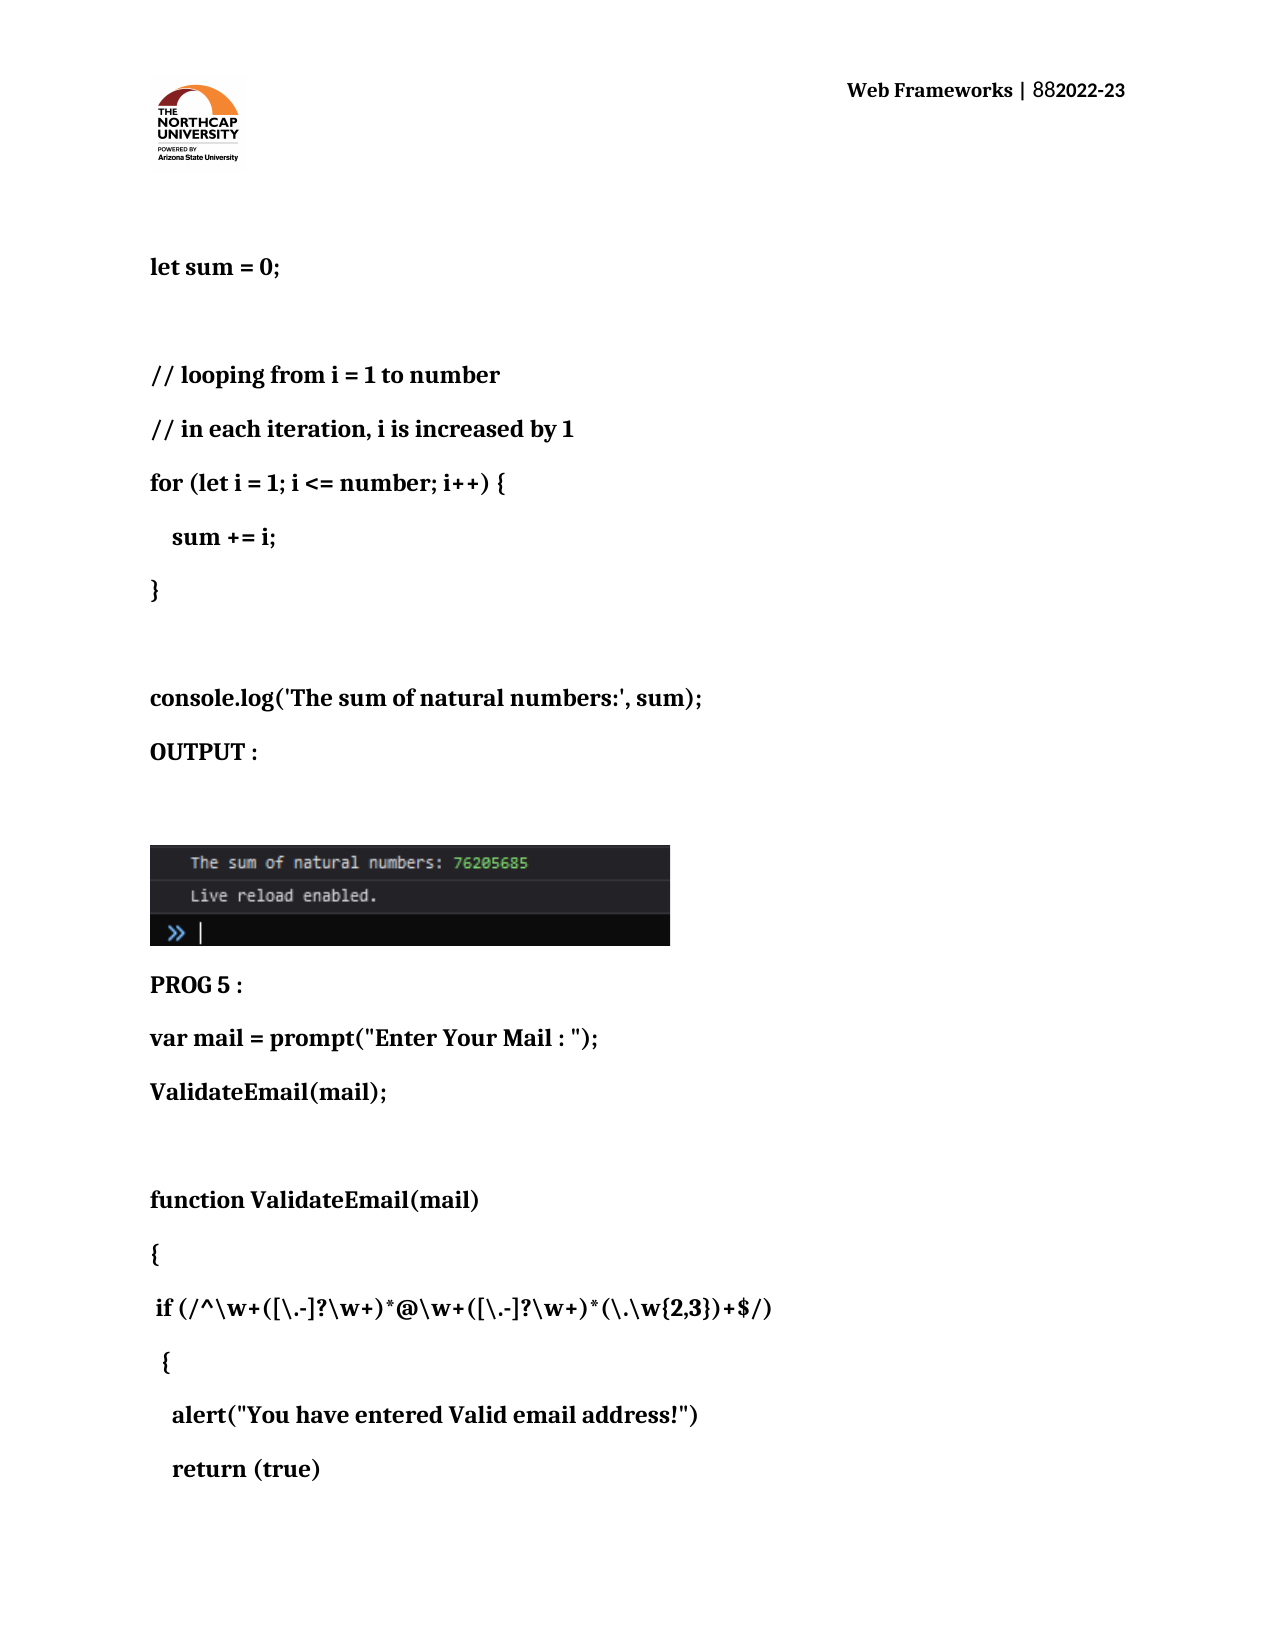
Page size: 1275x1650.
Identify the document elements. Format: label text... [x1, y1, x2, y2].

text return (true) [150, 1455, 1125, 1484]
text } [150, 576, 1125, 605]
text alert("You have entered Valid email address!") [150, 1401, 1125, 1430]
text { [150, 1240, 1125, 1268]
text console.log('The sum of natural numbers:', sum); [150, 684, 1125, 713]
text for (let i = 1; i <= number; i++) { [150, 468, 1125, 497]
text sum += i; [150, 522, 1125, 551]
text var mail = prompt("Enter Your Mail : "); [150, 1024, 1125, 1053]
text // looping from i = 1 to number [150, 361, 1125, 389]
text OUTPUT : [150, 738, 1125, 767]
text // in each iteration, i is increased by 1 [150, 415, 1125, 443]
picture [150, 75, 247, 172]
picture [150, 845, 671, 946]
text if (/^\w+([\.-]?\w+)*@\w+([\.-]?\w+)*(\.\w{2,3})+$/) [150, 1294, 1125, 1322]
text { [150, 1347, 1125, 1376]
text PROG 5 : [150, 971, 1125, 999]
text function ValidateEmail(mail) [150, 1186, 1125, 1215]
text let sum = 0; [150, 253, 1125, 282]
text ValidateEmail(mail); [150, 1078, 1125, 1107]
